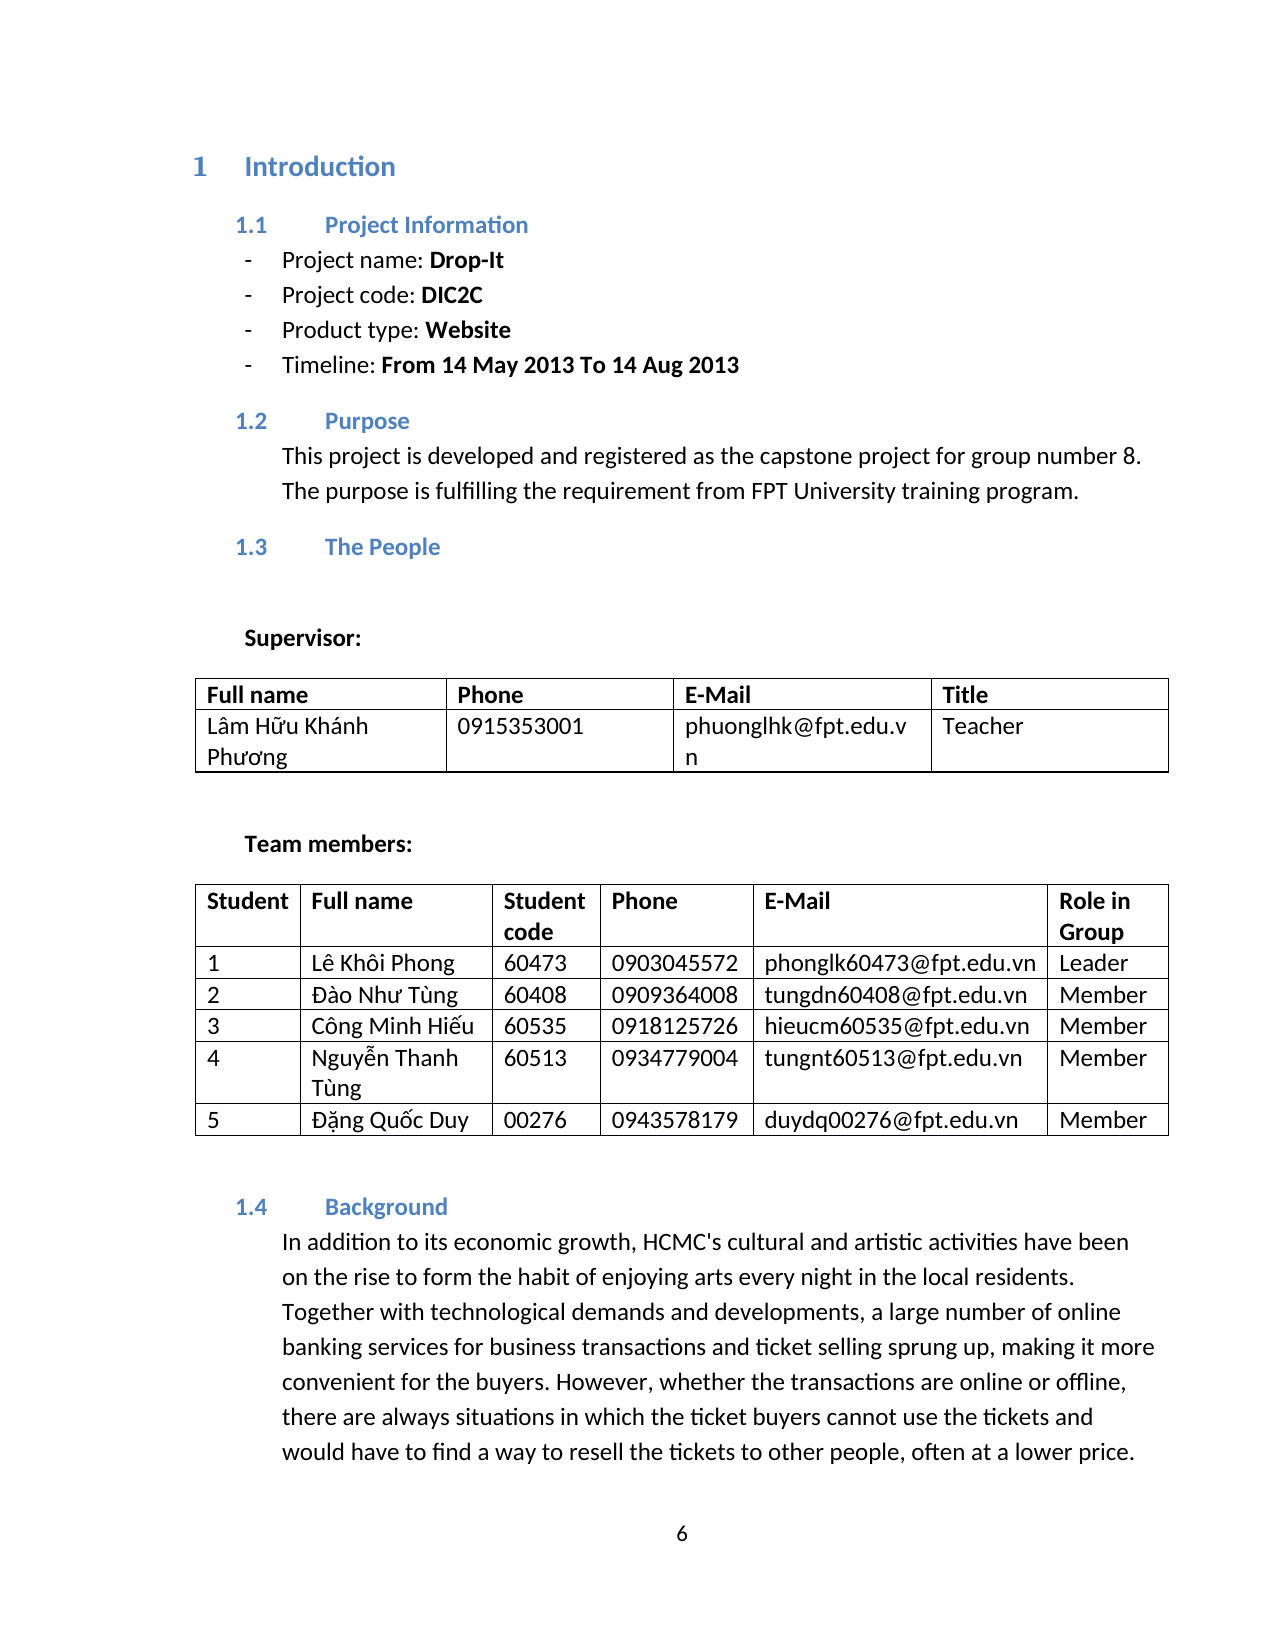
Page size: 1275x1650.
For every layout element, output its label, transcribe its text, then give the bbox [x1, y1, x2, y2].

table_header Phone [601, 885, 753, 946]
table_cell Member [1048, 979, 1168, 1009]
table_cell Lâm Hữu Khánh Phương [196, 710, 446, 771]
table_header Title [932, 679, 1168, 709]
subtitle Background [235, 1191, 1157, 1222]
table_cell phuonglhk@fpt.edu.vn [674, 710, 931, 771]
table_cell 60535 [493, 1010, 600, 1041]
table_cell Đặng Quốc Duy [301, 1104, 492, 1134]
table_cell 00276 [493, 1104, 600, 1134]
table_cell 60513 [493, 1042, 600, 1103]
table_header Full name [196, 679, 446, 709]
table_cell Member [1048, 1042, 1168, 1103]
table_header Phone [447, 679, 673, 709]
table_cell Member [1048, 1010, 1168, 1041]
table_cell 5 [196, 1104, 300, 1134]
table_header E-Mail [754, 885, 1047, 946]
subtitle Purpose [235, 405, 1157, 436]
text This project is developed and registered as the capstone project for group number 8. The purpose is fulfilling the requirement from FPT University training program. [282, 440, 1157, 506]
table_cell 0909364008 [601, 979, 753, 1009]
table_cell 60473 [493, 947, 600, 978]
table_cell 3 [196, 1010, 300, 1041]
table_cell tungdn60408@fpt.edu.vn [754, 979, 1047, 1009]
table_cell 1 [196, 947, 300, 978]
table_cell 60408 [493, 979, 600, 1009]
list Timeline: From 14 May 2013 To 14 Aug 2013 [244, 349, 1157, 380]
table_cell 0934779004 [601, 1042, 753, 1103]
table_cell Teacher [932, 710, 1168, 771]
table_cell 0903045572 [601, 947, 753, 978]
table_cell Nguyễn Thanh Tùng [301, 1042, 492, 1103]
table_header Student code [493, 885, 600, 946]
list Product type: Website [244, 314, 1157, 345]
table_cell Leader [1048, 947, 1168, 978]
subtitle The People [235, 531, 1157, 562]
table_cell 4 [196, 1042, 300, 1103]
table_cell Lê Khôi Phong [301, 947, 492, 978]
text Supervisor: [207, 622, 1157, 652]
table_cell 2 [196, 979, 300, 1009]
table_header Role in Group [1048, 885, 1168, 946]
table_cell 0918125726 [601, 1010, 753, 1041]
subtitle Project Information [235, 209, 1157, 240]
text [282, 1226, 1157, 1467]
table_cell hieucm60535@fpt.edu.vn [754, 1010, 1047, 1041]
table_header Student [196, 885, 300, 946]
list Project name: Drop-It [244, 244, 1157, 275]
subtitle Introduction [207, 148, 1157, 183]
table_cell 0943578179 [601, 1104, 753, 1134]
table_cell duydq00276@fpt.edu.vn [754, 1104, 1047, 1134]
table_header E-Mail [674, 679, 931, 709]
list Project code: DIC2C [244, 279, 1157, 310]
table_header Full name [301, 885, 492, 946]
table_cell 0915353001 [447, 710, 673, 771]
table_cell tungnt60513@fpt.edu.vn [754, 1042, 1047, 1103]
table_cell Member [1048, 1104, 1168, 1134]
table_cell Đào Như Tùng [301, 979, 492, 1009]
table_cell phonglk60473@fpt.edu.vn [754, 947, 1047, 978]
table_cell Công Minh Hiếu [301, 1010, 492, 1041]
text Team members: [207, 828, 1157, 859]
